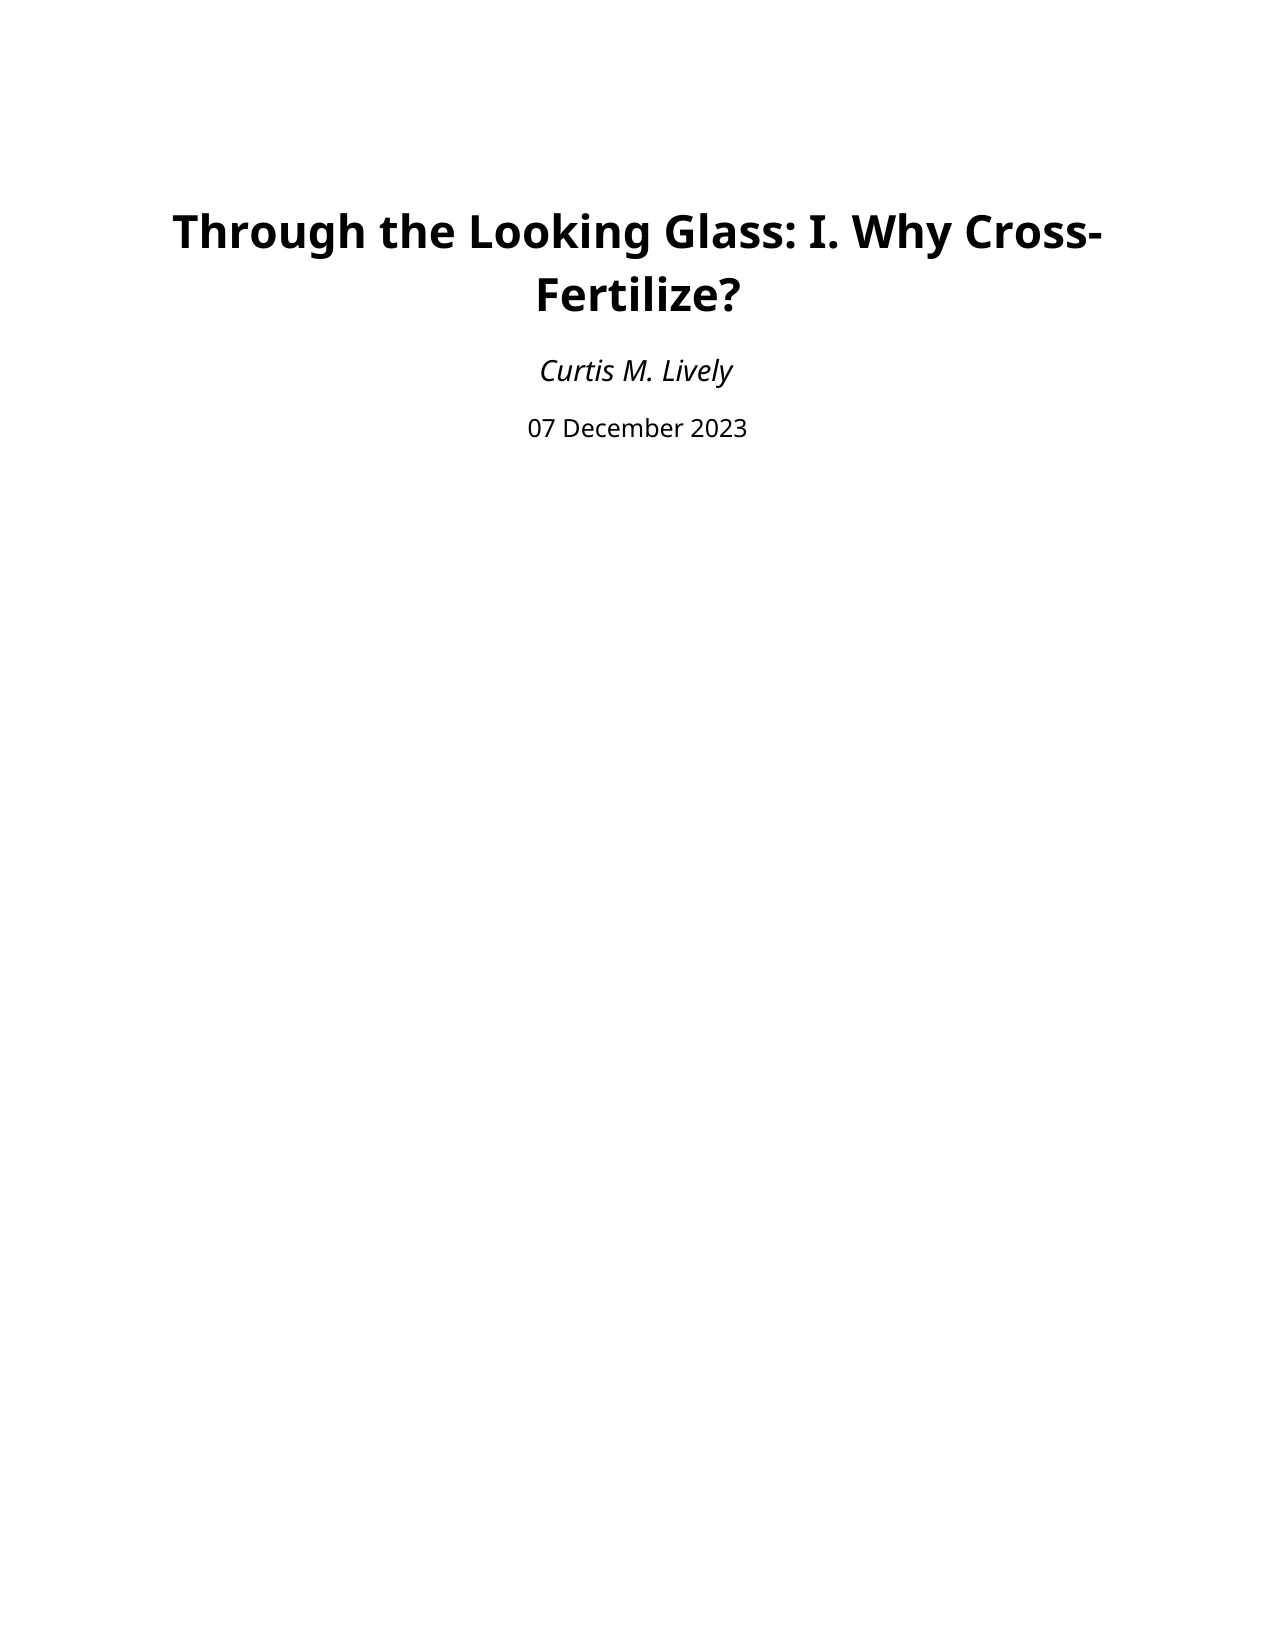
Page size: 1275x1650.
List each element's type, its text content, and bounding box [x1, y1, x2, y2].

text Curtis M. Lively [150, 350, 1125, 389]
title Through the Looking Glass: I. Why Cross-Fertilize? [150, 200, 1125, 325]
text 07 December 2023 [150, 410, 1125, 444]
